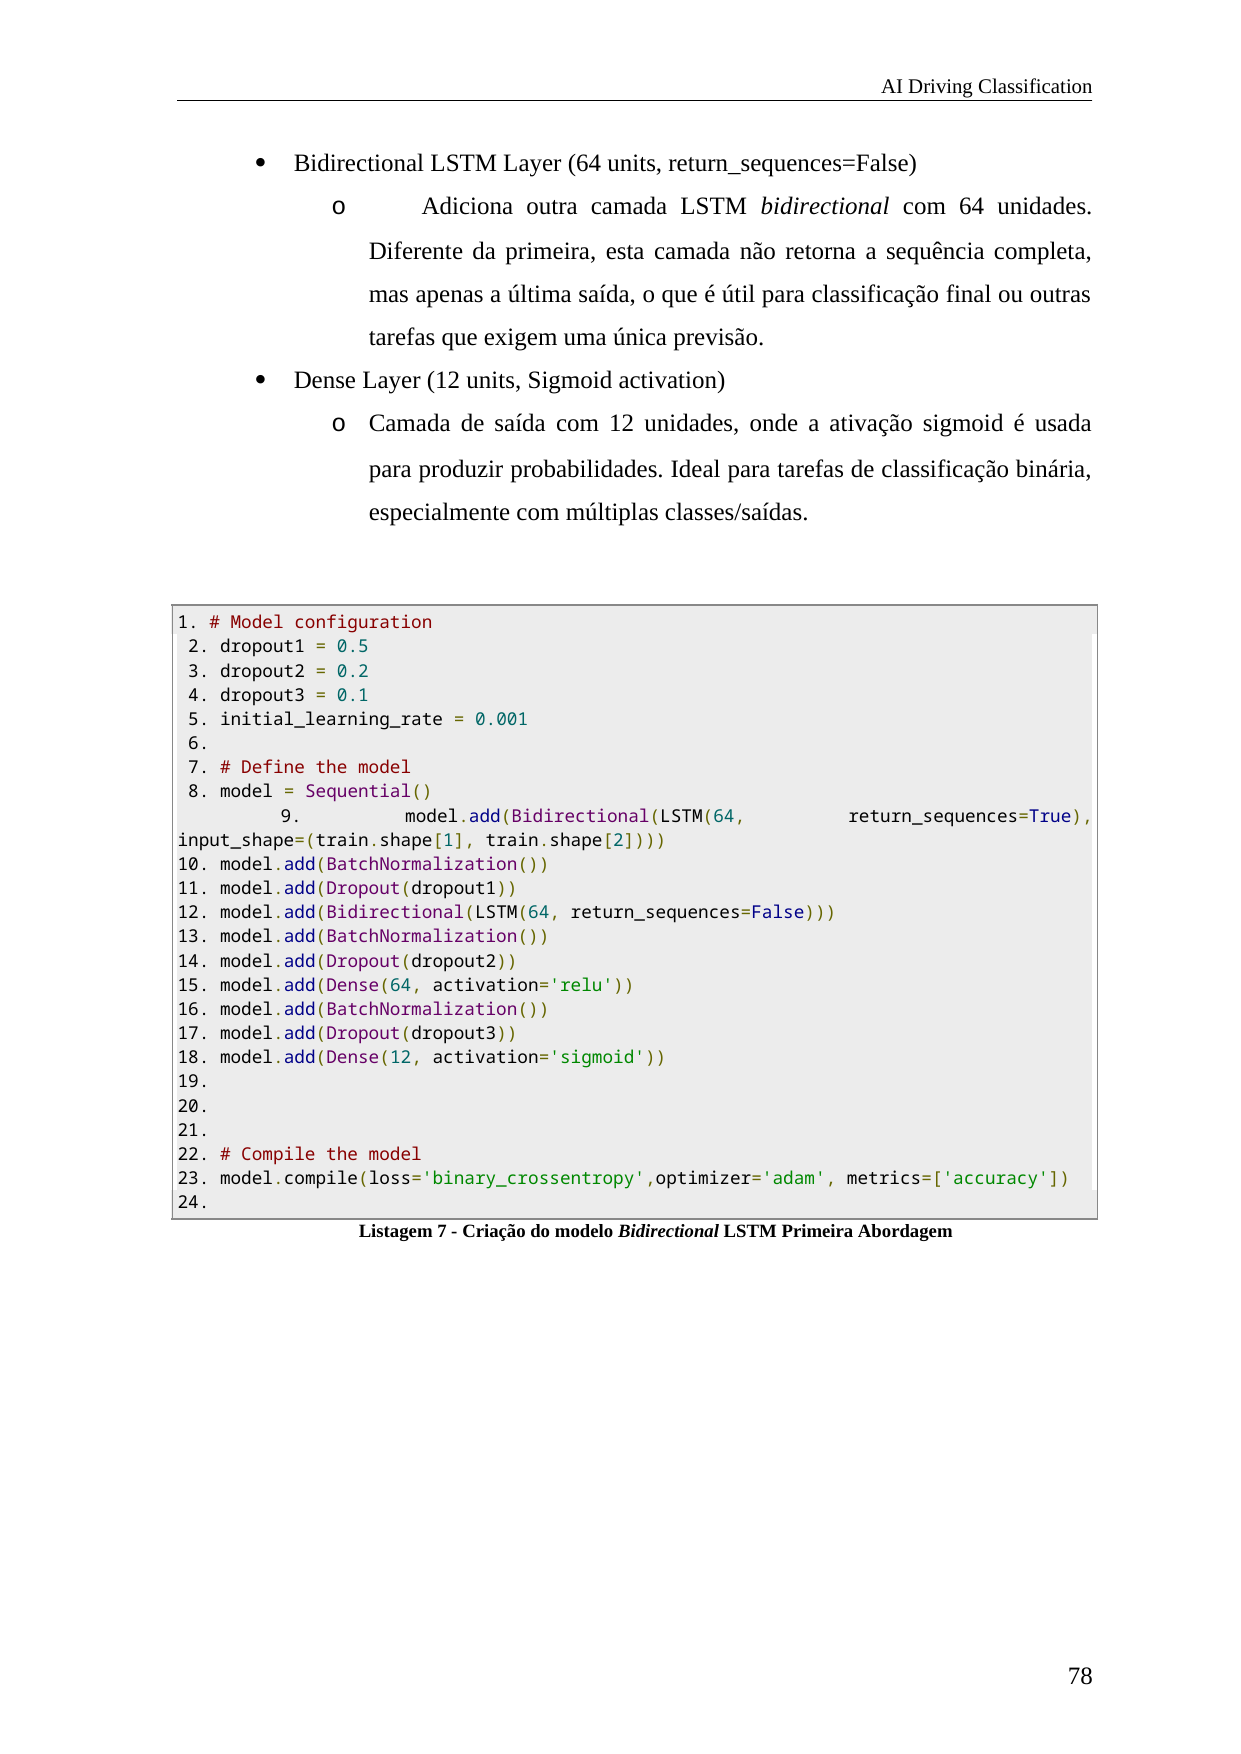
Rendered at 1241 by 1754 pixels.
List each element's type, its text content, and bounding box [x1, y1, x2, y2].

list Dense Layer (12 units, Sigmoid activation) [256, 365, 1092, 394]
text 8. model = Sequential() [177, 779, 1092, 803]
text 11. model.add(Dropout(dropout1)) [177, 876, 1092, 900]
text 22. # Compile the model [177, 1141, 1092, 1166]
text 2. dropout1 = 0.5 [177, 634, 1092, 658]
text 10. model.add(BatchNormalization()) [177, 851, 1092, 876]
list Adiciona outra camada LSTM bidirectional com 64 unidades. Diferente da primeira, esta camada não retorna a sequência completa, mas apenas a última saída, o que é útil para classificação final ou outras tarefas que exigem uma única previsão. [331, 191, 1092, 351]
text 9. model.add(Bidirectional(LSTM(64, return_sequences=True), input_shape=(train.shape[1], train.shape[2]))) [177, 803, 1092, 851]
text 14. model.add(Dropout(dropout2)) [177, 948, 1092, 972]
text 16. model.add(BatchNormalization()) [177, 996, 1092, 1021]
text 23. model.compile(loss='binary_crossentropy',optimizer='adam', metrics=['accuracy']) [177, 1166, 1092, 1184]
text Listagem 7 - Criação do modelo Bidirectional LSTM Primeira Abordagem [177, 1220, 1092, 1241]
text 4. dropout3 = 0.1 [177, 682, 1092, 706]
text 13. model.add(BatchNormalization()) [177, 924, 1092, 948]
text 19. [177, 1069, 1092, 1093]
text 20. [177, 1093, 1092, 1117]
text 6. [177, 731, 1092, 755]
text 21. [177, 1117, 1092, 1141]
text 5. initial_learning_rate = 0.001 [177, 706, 1092, 731]
text 15. model.add(Dense(64, activation='relu')) [177, 972, 1092, 996]
list Bidirectional LSTM Layer (64 units, return_sequences=False) [256, 148, 1092, 176]
text 7. # Define the model [177, 755, 1092, 779]
text 1. # Model configuration [173, 606, 1097, 634]
text 12. model.add(Bidirectional(LSTM(64, return_sequences=False))) [177, 900, 1092, 924]
list Camada de saída com 12 unidades, onde a ativação sigmoid é usada para produzir probabilidades. Ideal para tarefas de classificação binária, especialmente com múltiplas classes/saídas. [331, 408, 1092, 526]
text 24. [173, 1184, 1097, 1218]
text 17. model.add(Dropout(dropout3)) [177, 1021, 1092, 1045]
text 3. dropout2 = 0.2 [177, 658, 1092, 682]
text 18. model.add(Dense(12, activation='sigmoid')) [177, 1045, 1092, 1069]
